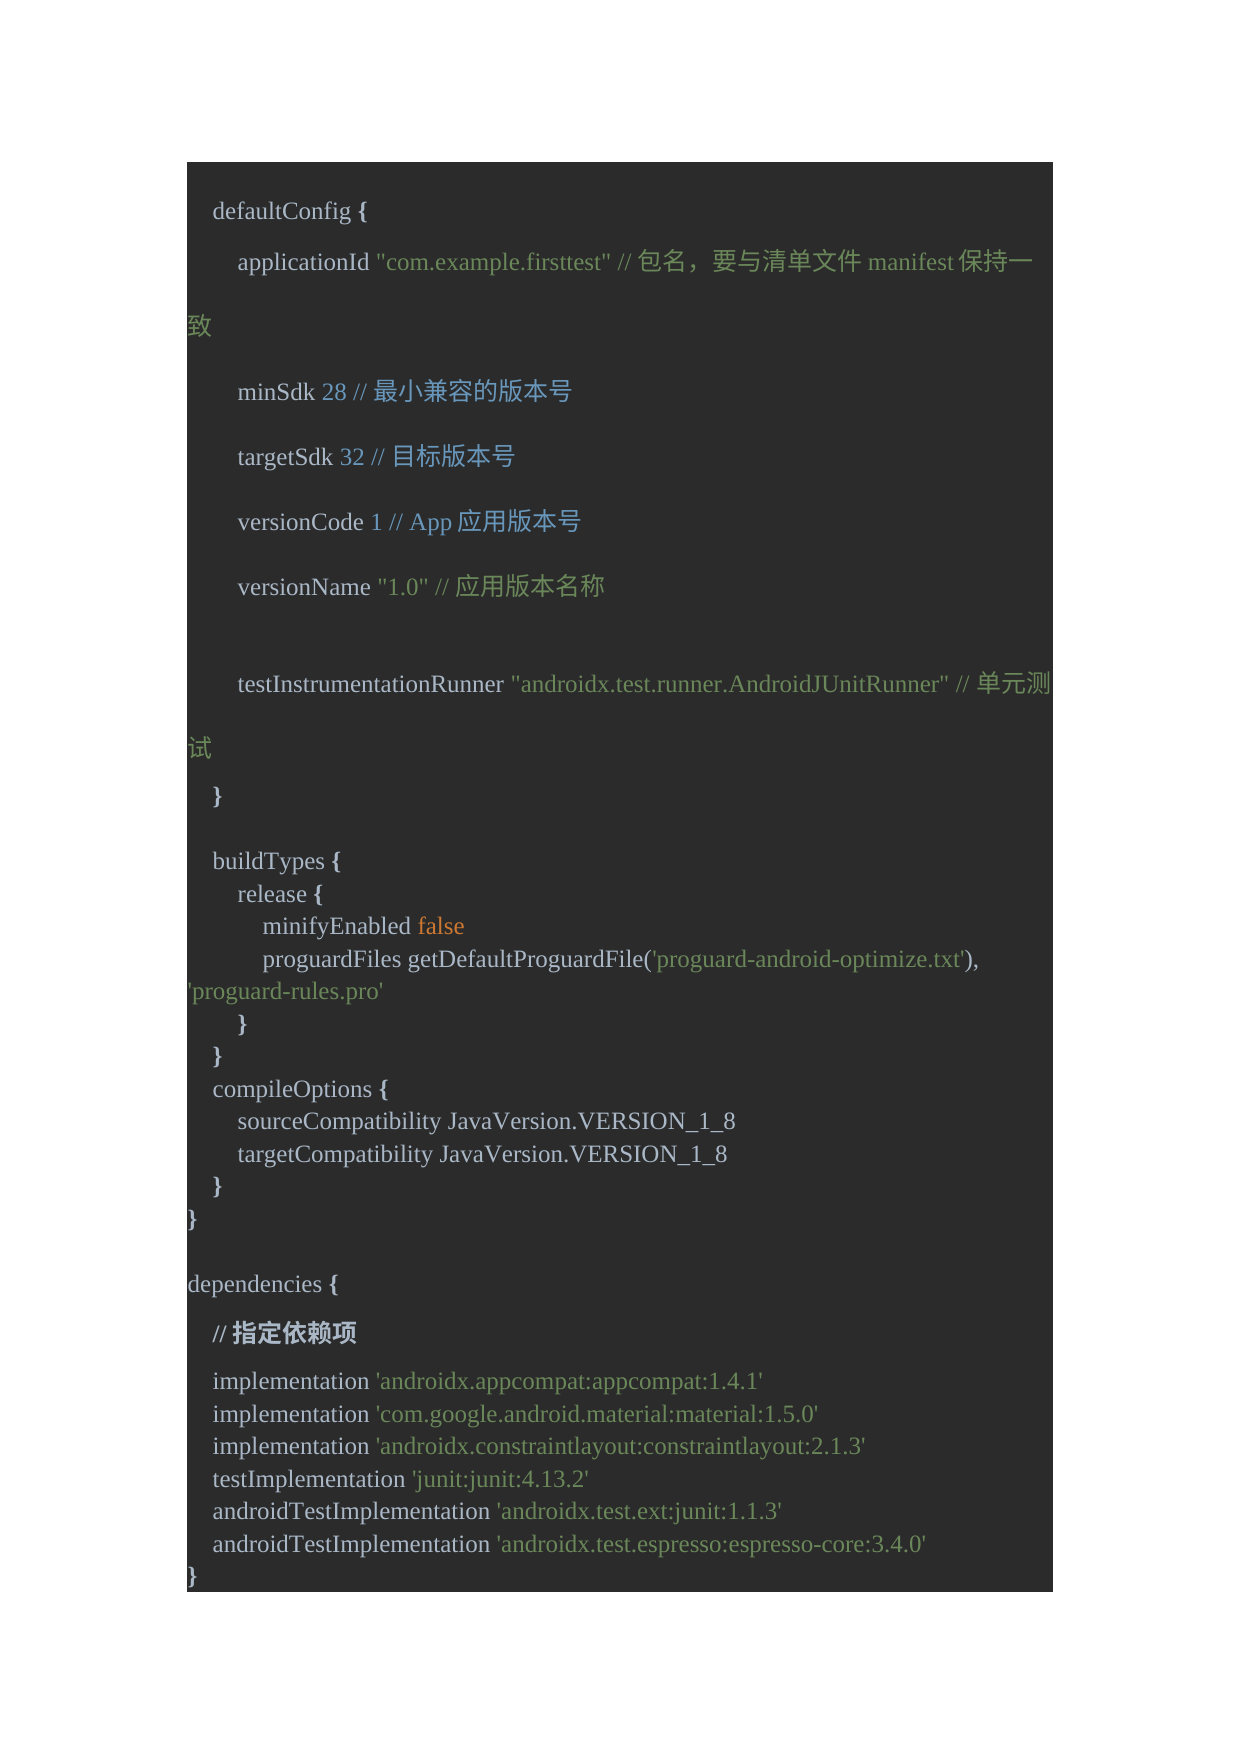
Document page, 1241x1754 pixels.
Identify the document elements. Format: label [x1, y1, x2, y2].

text [187, 162, 1053, 1592]
